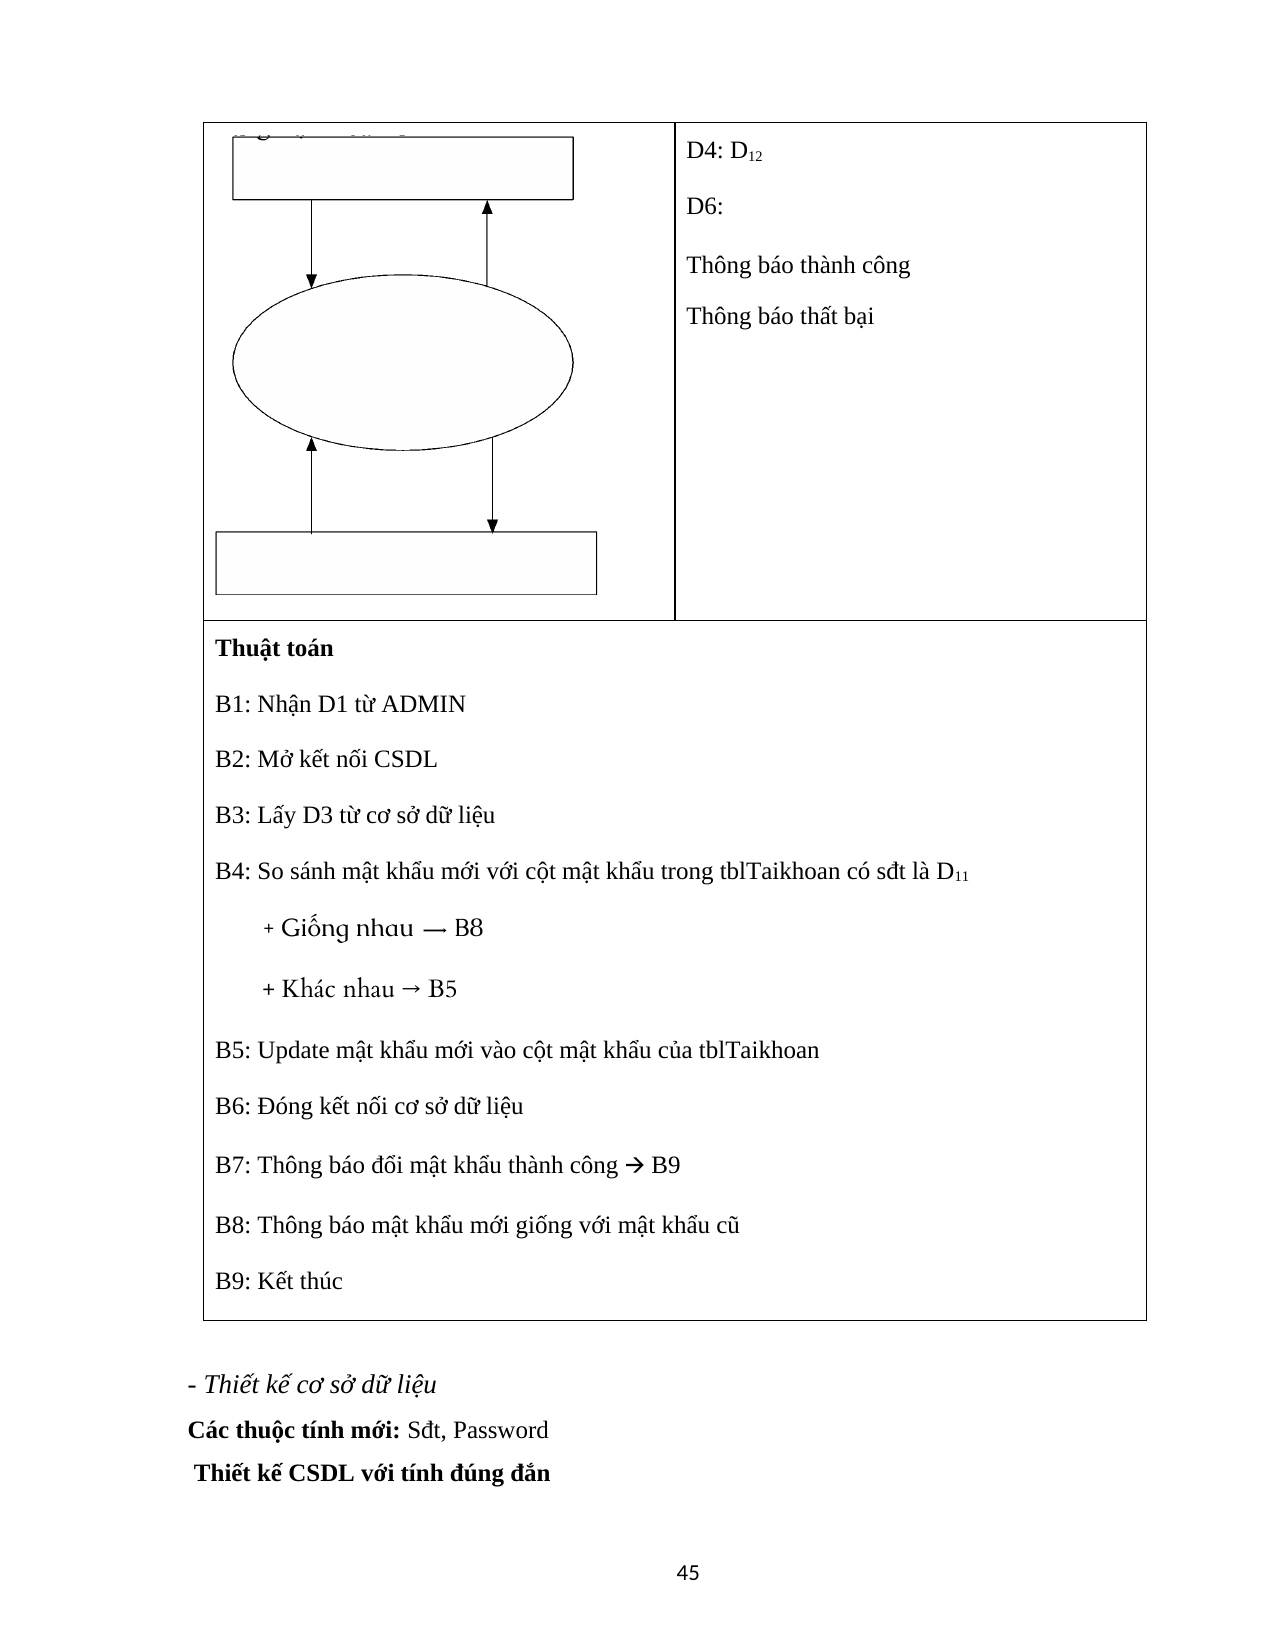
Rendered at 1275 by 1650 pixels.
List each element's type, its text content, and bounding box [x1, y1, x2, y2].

picture [215, 135, 598, 595]
text - Thiết kế cơ sở dữ liệu [187, 1368, 1162, 1400]
text Thiết kế CSDL với tính đúng đắn [187, 1458, 1162, 1487]
text Các thuộc tính mới: Sđt, Password [187, 1415, 1162, 1444]
table_header Sơ đồ luồng dữ liệu [204, 123, 674, 620]
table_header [676, 123, 1146, 620]
table_cell Thuật toán B1: Nhận D1 từ ADMIN B2: Mở kết nối CSDL B3: Lấy D3 từ cơ sở dữ liệu B4: So sánh mật khẩu mới với cột mật khẩu trong tblTaikhoan có sđt là D11 B5: Update mật khẩu mới vào cột mật khẩu của tblTaikhoan B6: Đóng kết nối cơ sở dữ liệu B7: Thông báo đổi mật khẩu thành công 🡪 B9 B8: Thông báo mật khẩu mới giống với mật khẩu cũ B9: Kết thúc [204, 621, 1146, 1320]
